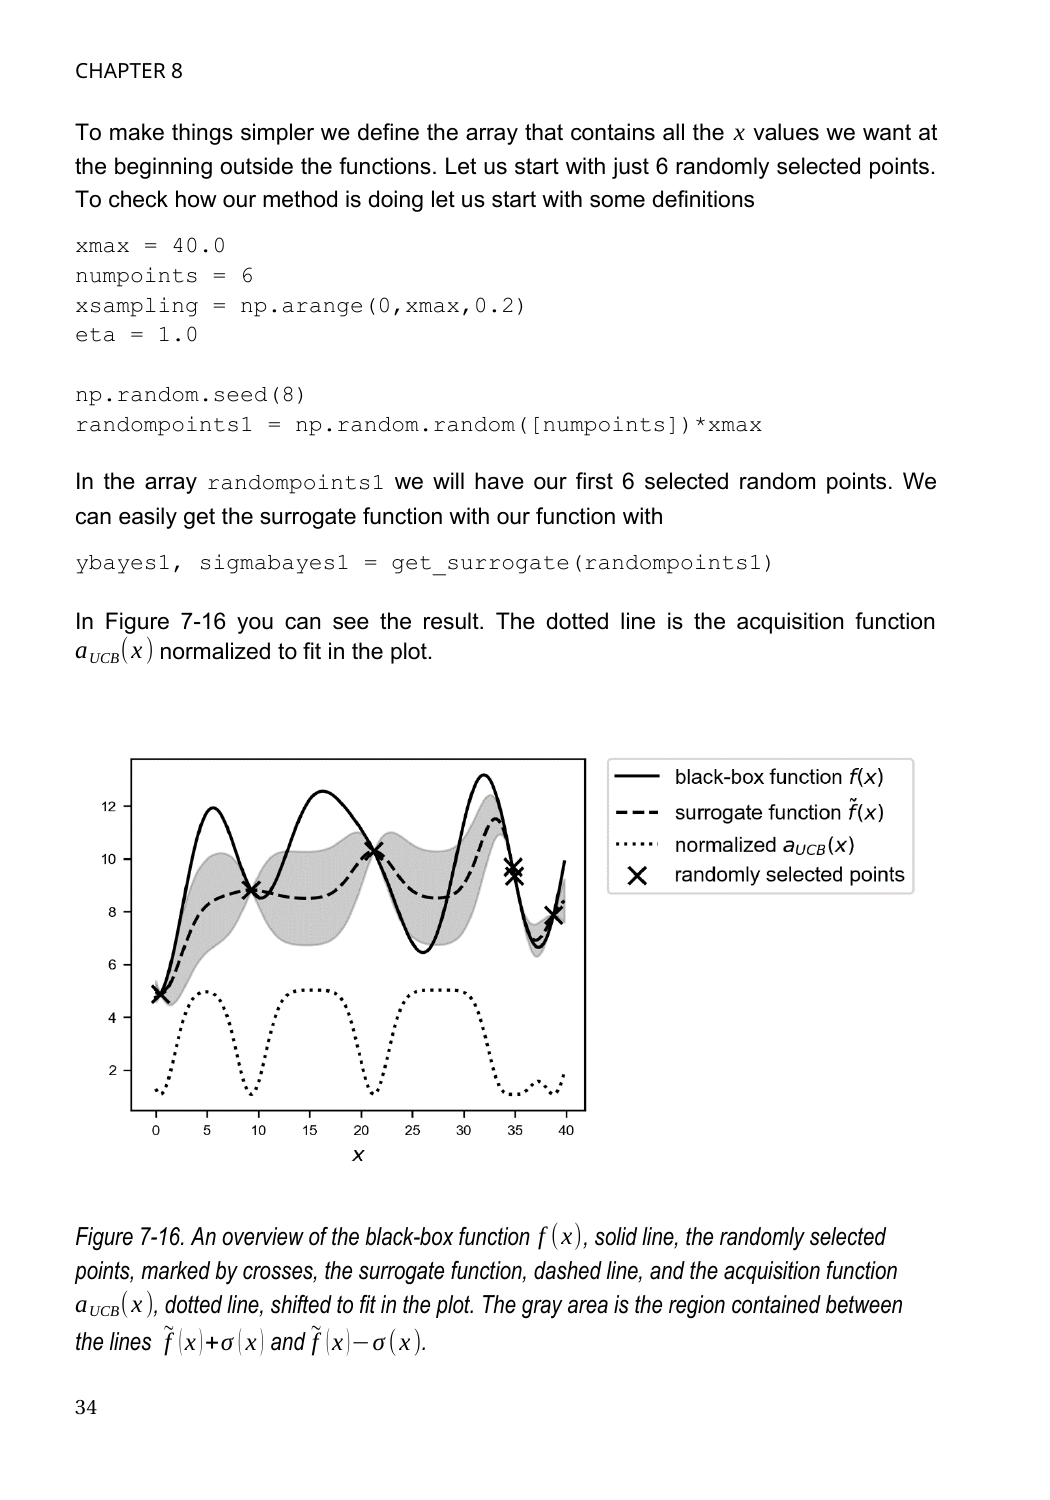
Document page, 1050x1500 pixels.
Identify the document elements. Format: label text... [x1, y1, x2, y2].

text np.random.seed(8) [75, 382, 937, 408]
text In Figure 7-16 you can see the result. The dotted line is the acquisition function normalized to fit in the plot. [75, 601, 937, 667]
text ybayes1, sigmabayes1 = get_surrogate(randompoints1) [75, 550, 937, 576]
text numpoints = 6 [75, 263, 937, 289]
text In the array randompoints1 we will have our first 6 selected random points. We can easily get the surrogate function with our function with [75, 463, 937, 529]
text To make things simpler we define the array that contains all the values we want at the beginning outside the functions. Let us start with just 6 randomly selected points. To check how our method is doing let us start with some definitions [75, 112, 937, 212]
text xmax = 40.0 [75, 233, 937, 259]
picture [85, 742, 928, 1180]
text xsampling = np.arange(0,xmax,0.2) [75, 293, 937, 319]
text Figure 7-16. An overview of the black-box function , solid line, the randomly selected points, marked by crosses, the surrogate function, dashed line, and the acquisition function , dotted line, shifted to fit in the plot. The gray area is the region contained between the lines and . [75, 1221, 937, 1358]
text randompoints1 = np.random.random([numpoints])*xmax [75, 412, 937, 438]
text eta = 1.0 [75, 323, 937, 349]
